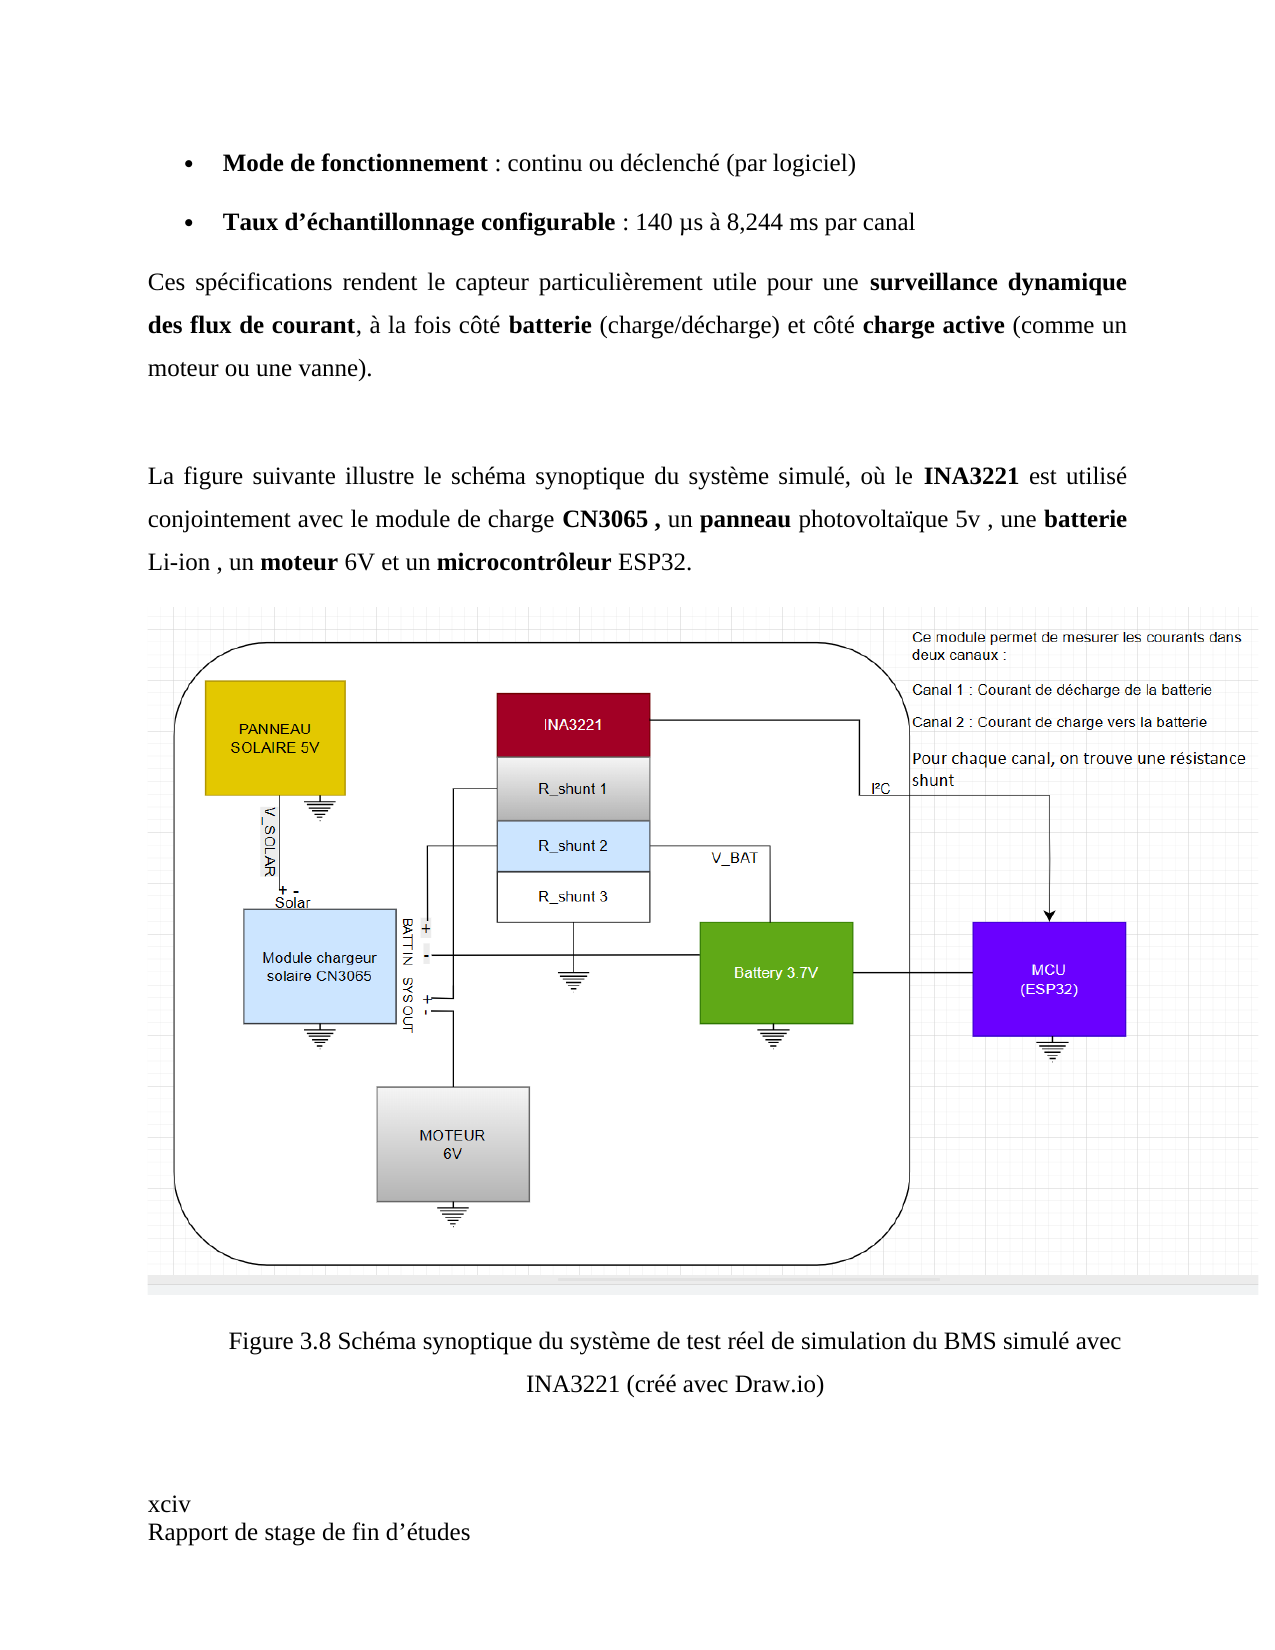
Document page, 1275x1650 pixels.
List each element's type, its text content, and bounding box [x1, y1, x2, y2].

text Figure 3.8 Schéma synoptique du système de test réel de simulation du BMS simulé avec INA3221 (créé avec Draw.io) [223, 1326, 1127, 1398]
text Ces spécifications rendent le capteur particulièrement utile pour une surveillance dynamique des flux de courant, à la fois côté batterie (charge/décharge) et côté charge active (comme un moteur ou une vanne). [148, 267, 1127, 382]
list Mode de fonctionnement : continu ou déclenché (par logiciel) [185, 148, 1127, 176]
text La figure suivante illustre le schéma synoptique du système simulé, où le INA3221 est utilisé conjointement avec le module de charge CN3065 , un panneau photovoltaïque 5v , une batterie Li-ion , un moteur 6V et un microcontrôleur ESP32. [148, 461, 1127, 576]
picture [147, 607, 1259, 1295]
list Taux d’échantillonnage configurable : 140 µs à 8,244 ms par canal [185, 207, 1127, 236]
